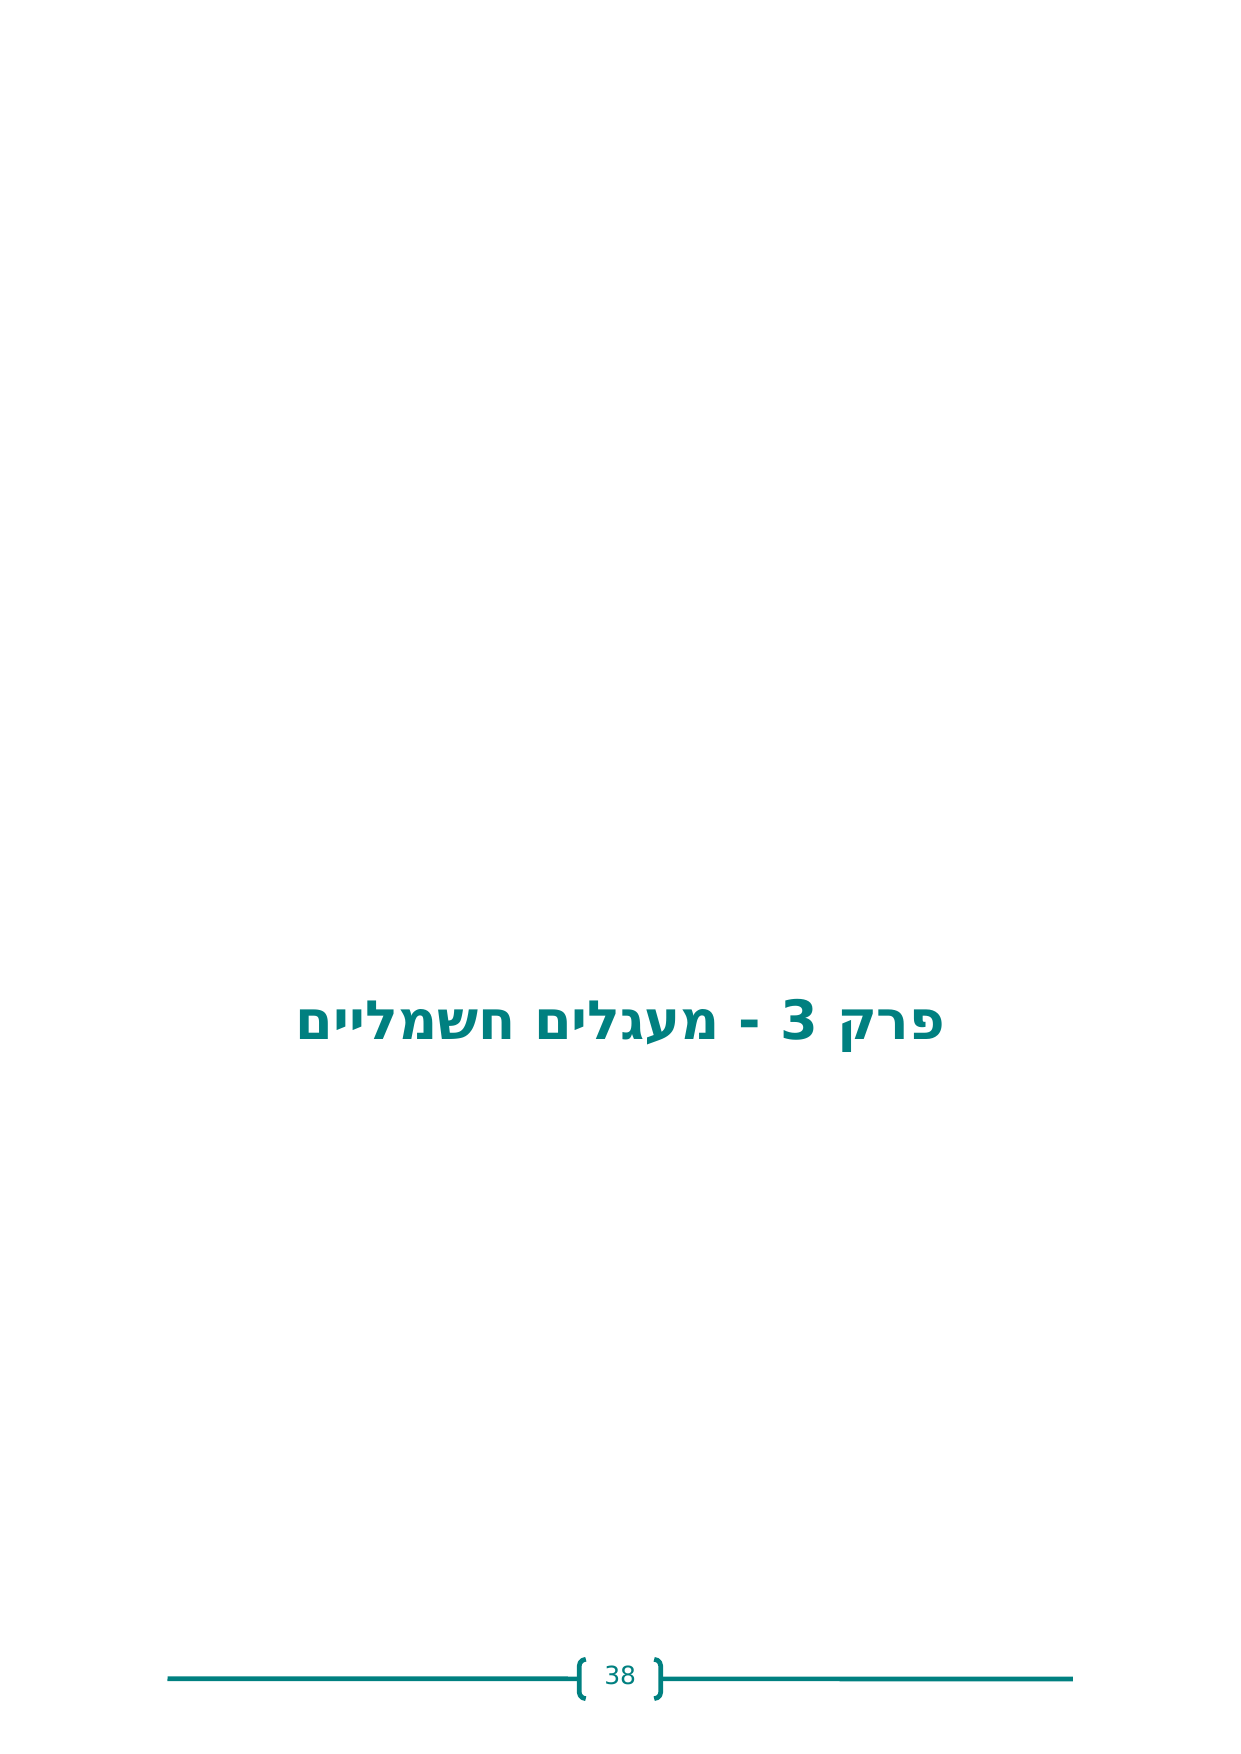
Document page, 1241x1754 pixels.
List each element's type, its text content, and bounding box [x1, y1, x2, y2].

text פרק 3 - מעגלים חשמליים [187, 989, 1053, 1052]
